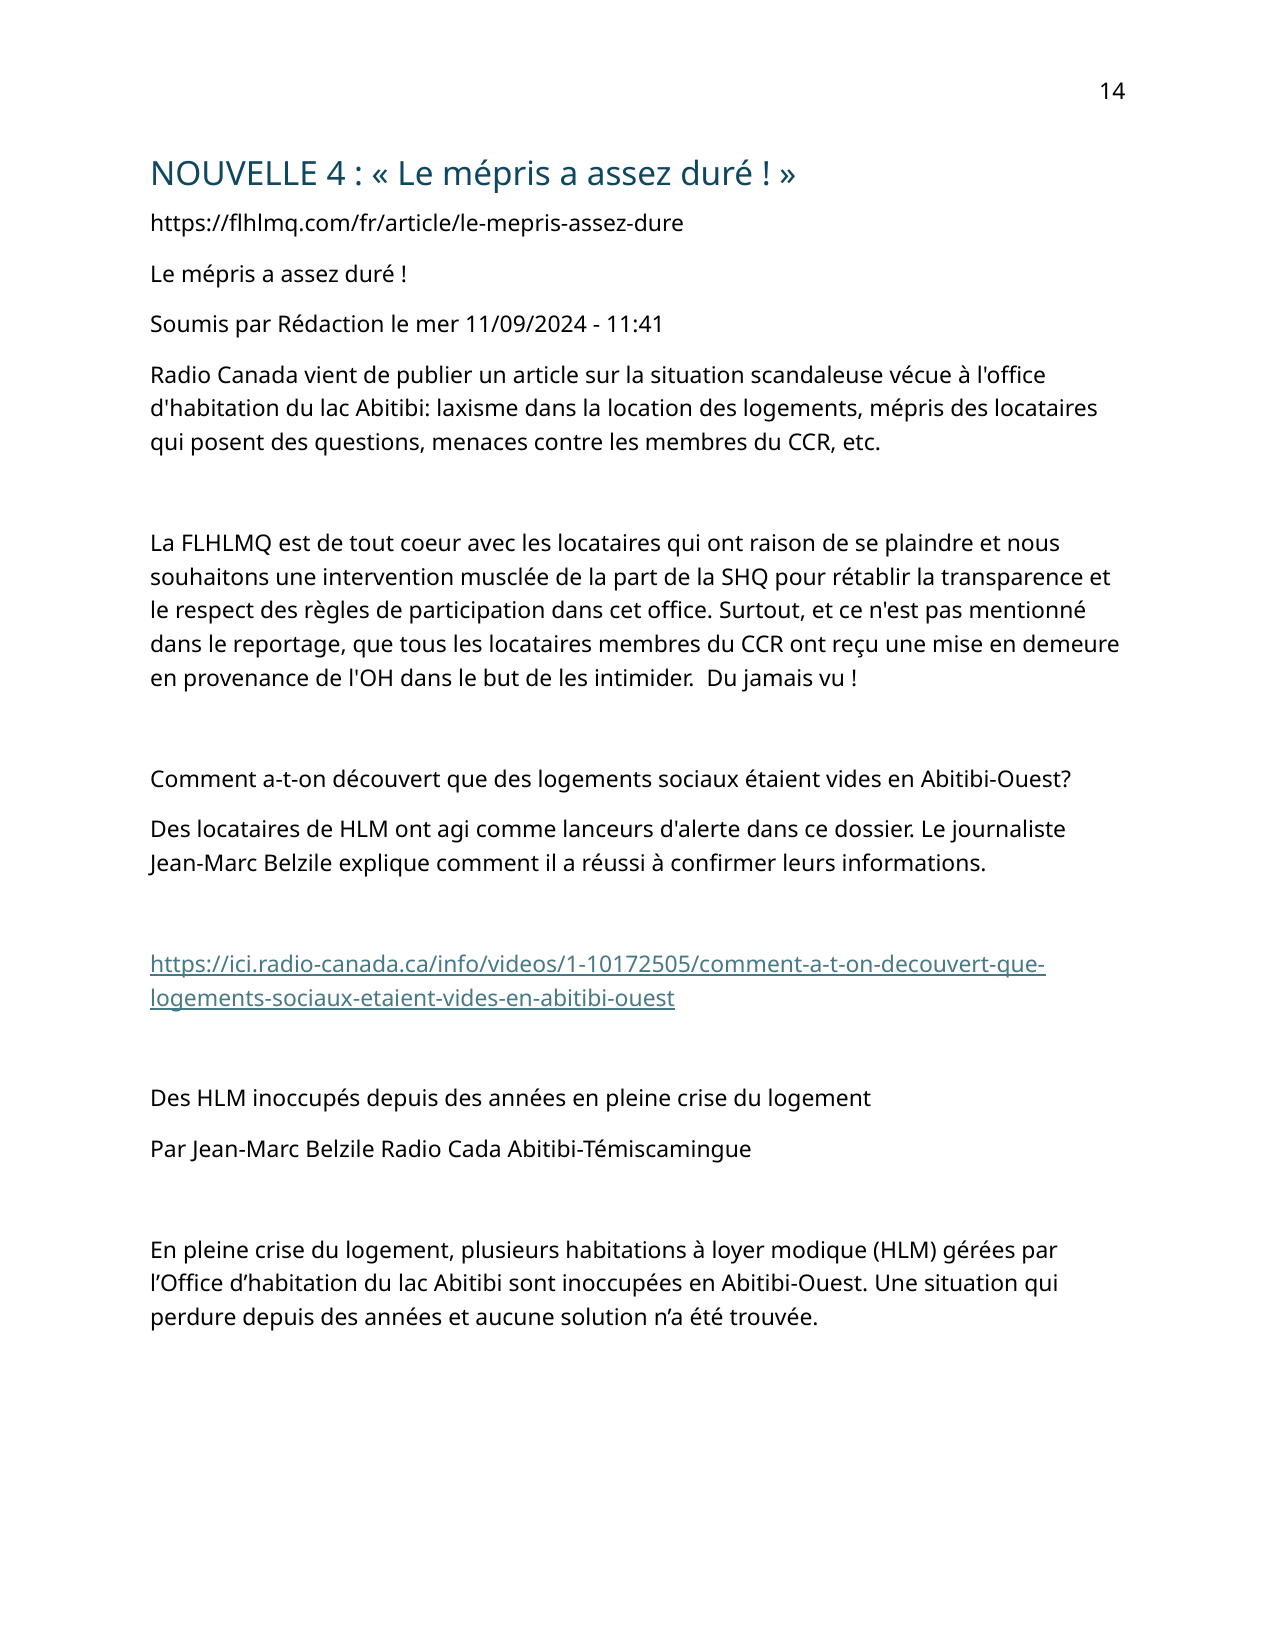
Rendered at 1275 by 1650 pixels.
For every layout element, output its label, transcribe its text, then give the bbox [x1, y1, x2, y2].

text En pleine crise du logement, plusieurs habitations à loyer modique (HLM) gérées par l’Office d’habitation du lac Abitibi sont inoccupées en Abitibi-Ouest. Une situation qui perdure depuis des années et aucune solution n’a été trouvée. [150, 1233, 1125, 1332]
text Par Jean-Marc Belzile Radio Cada Abitibi-Témiscamingue [150, 1133, 1125, 1164]
text Le mépris a assez duré ! [150, 258, 1125, 289]
text Radio Canada vient de publier un article sur la situation scandaleuse vécue à l'office d'habitation du lac Abitibi: laxisme dans la location des logements, mépris des locataires qui posent des questions, menaces contre les membres du CCR, etc. [150, 358, 1125, 457]
text Soumis par Rédaction le mer 11/09/2024 - 11:41 [150, 308, 1125, 339]
subtitle NOUVELLE 4 : « Le mépris a assez duré ! » [150, 150, 1125, 195]
text Comment a-t-on découvert que des logements sociaux étaient vides en Abitibi-Ouest? [150, 763, 1125, 794]
text https://flhlmq.com/fr/article/le-mepris-assez-dure [150, 207, 1125, 238]
text Des HLM inoccupés depuis des années en pleine crise du logement [150, 1082, 1125, 1113]
text https://ici.radio-canada.ca/info/videos/1-10172505/comment-a-t-on-decouvert-que-logements-sociaux-etaient-vides-en-abitibi-ouest [150, 948, 1125, 1013]
text La FLHLMQ est de tout coeur avec les locataires qui ont raison de se plaindre et nous souhaitons une intervention musclée de la part de la SHQ pour rétablir la transparence et le respect des règles de participation dans cet office. Surtout, et ce n'est pas mentionné dans le reportage, que tous les locataires membres du CCR ont reçu une mise en demeure en provenance de l'OH dans le but de les intimider. Du jamais vu ! [150, 527, 1125, 693]
text Des locataires de HLM ont agi comme lanceurs d'alerte dans ce dossier. Le journaliste Jean-Marc Belzile explique comment il a réussi à confirmer leurs informations. [150, 813, 1125, 878]
